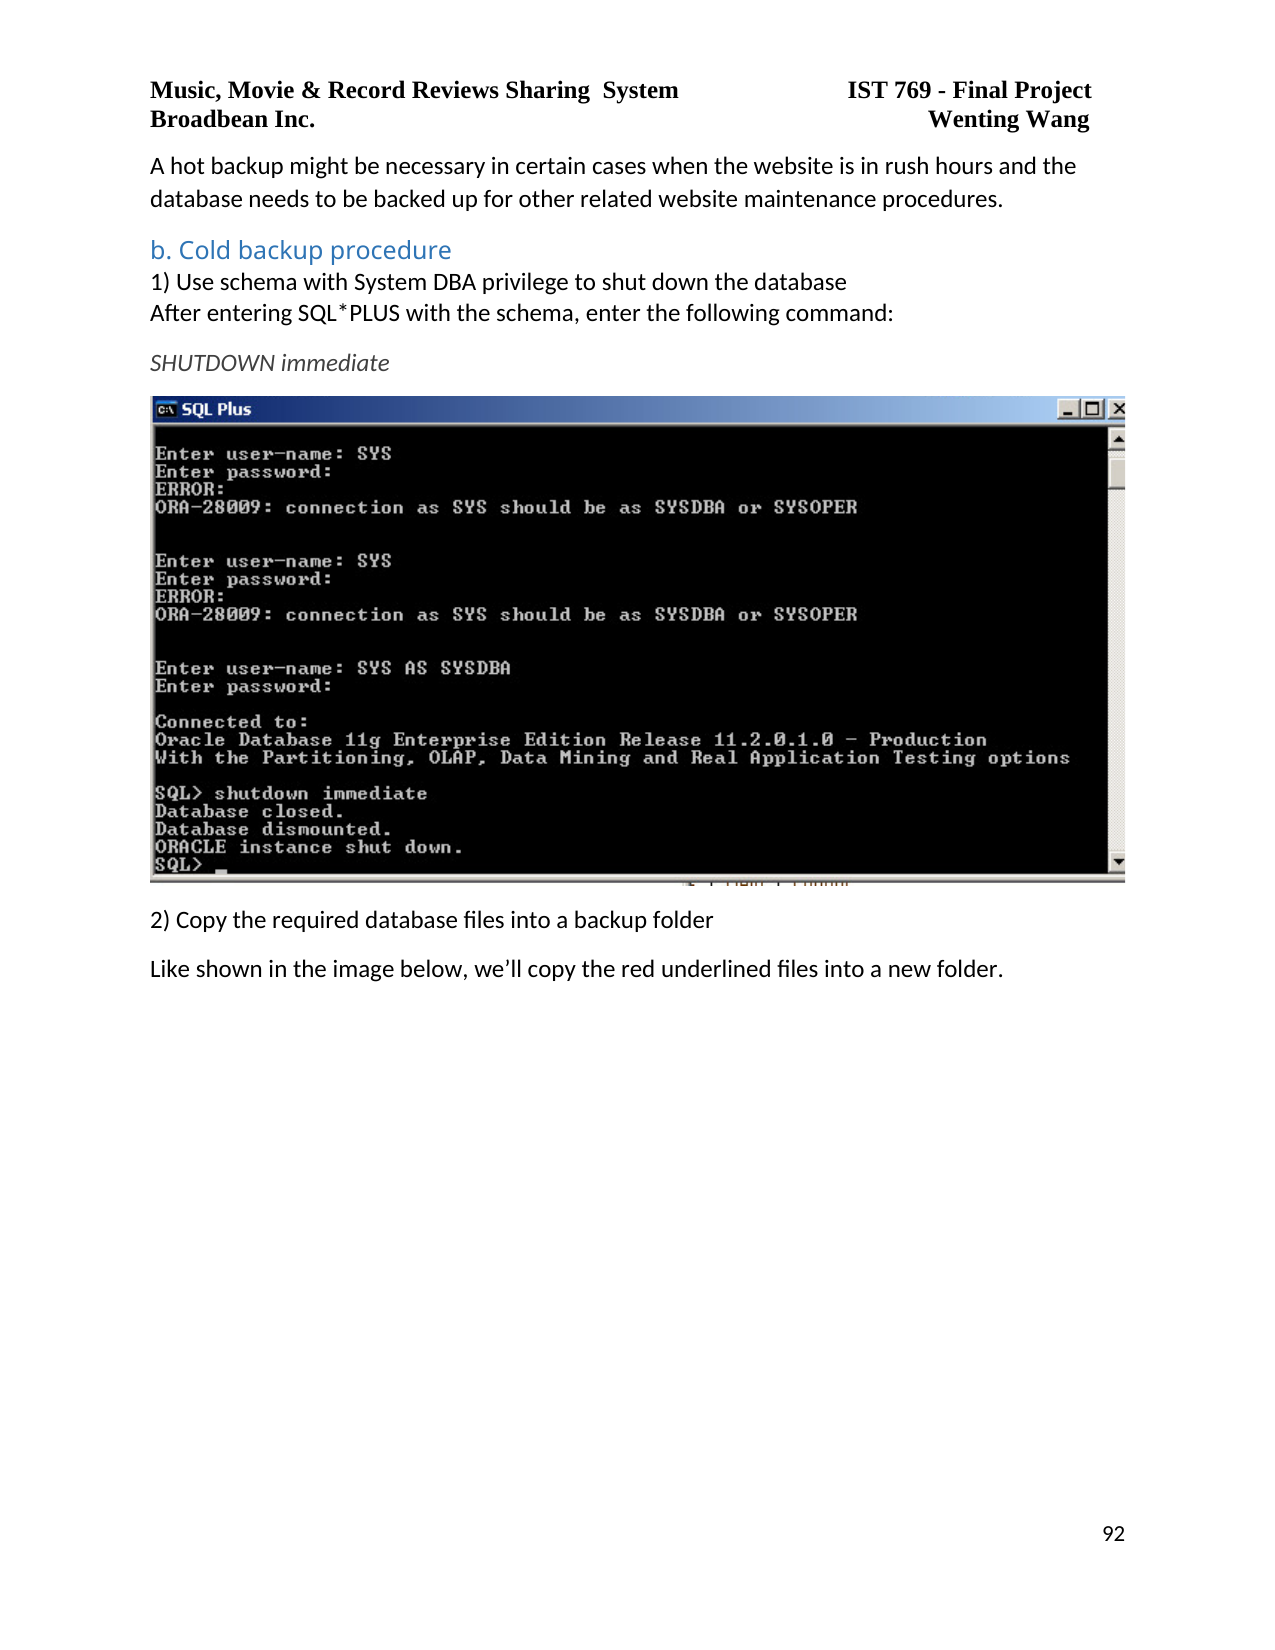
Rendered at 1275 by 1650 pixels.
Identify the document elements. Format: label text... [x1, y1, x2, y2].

text A hot backup might be necessary in certain cases when the website is in rush hours and the database needs to be backed up for other related website maintenance procedures. [150, 150, 1125, 213]
text Like shown in the image below, we’ll copy the red underlined files into a new folder. [150, 954, 1125, 984]
text 2) Copy the required database files into a backup folder [150, 904, 1125, 934]
picture [150, 396, 1125, 886]
text SHUTDOWN immediate [150, 347, 1125, 377]
text b. Cold backup procedure 1) Use schema with System DBA privilege to shut down the database [150, 232, 1125, 297]
text After entering SQL*PLUS with the schema, enter the following command: [150, 297, 1125, 328]
